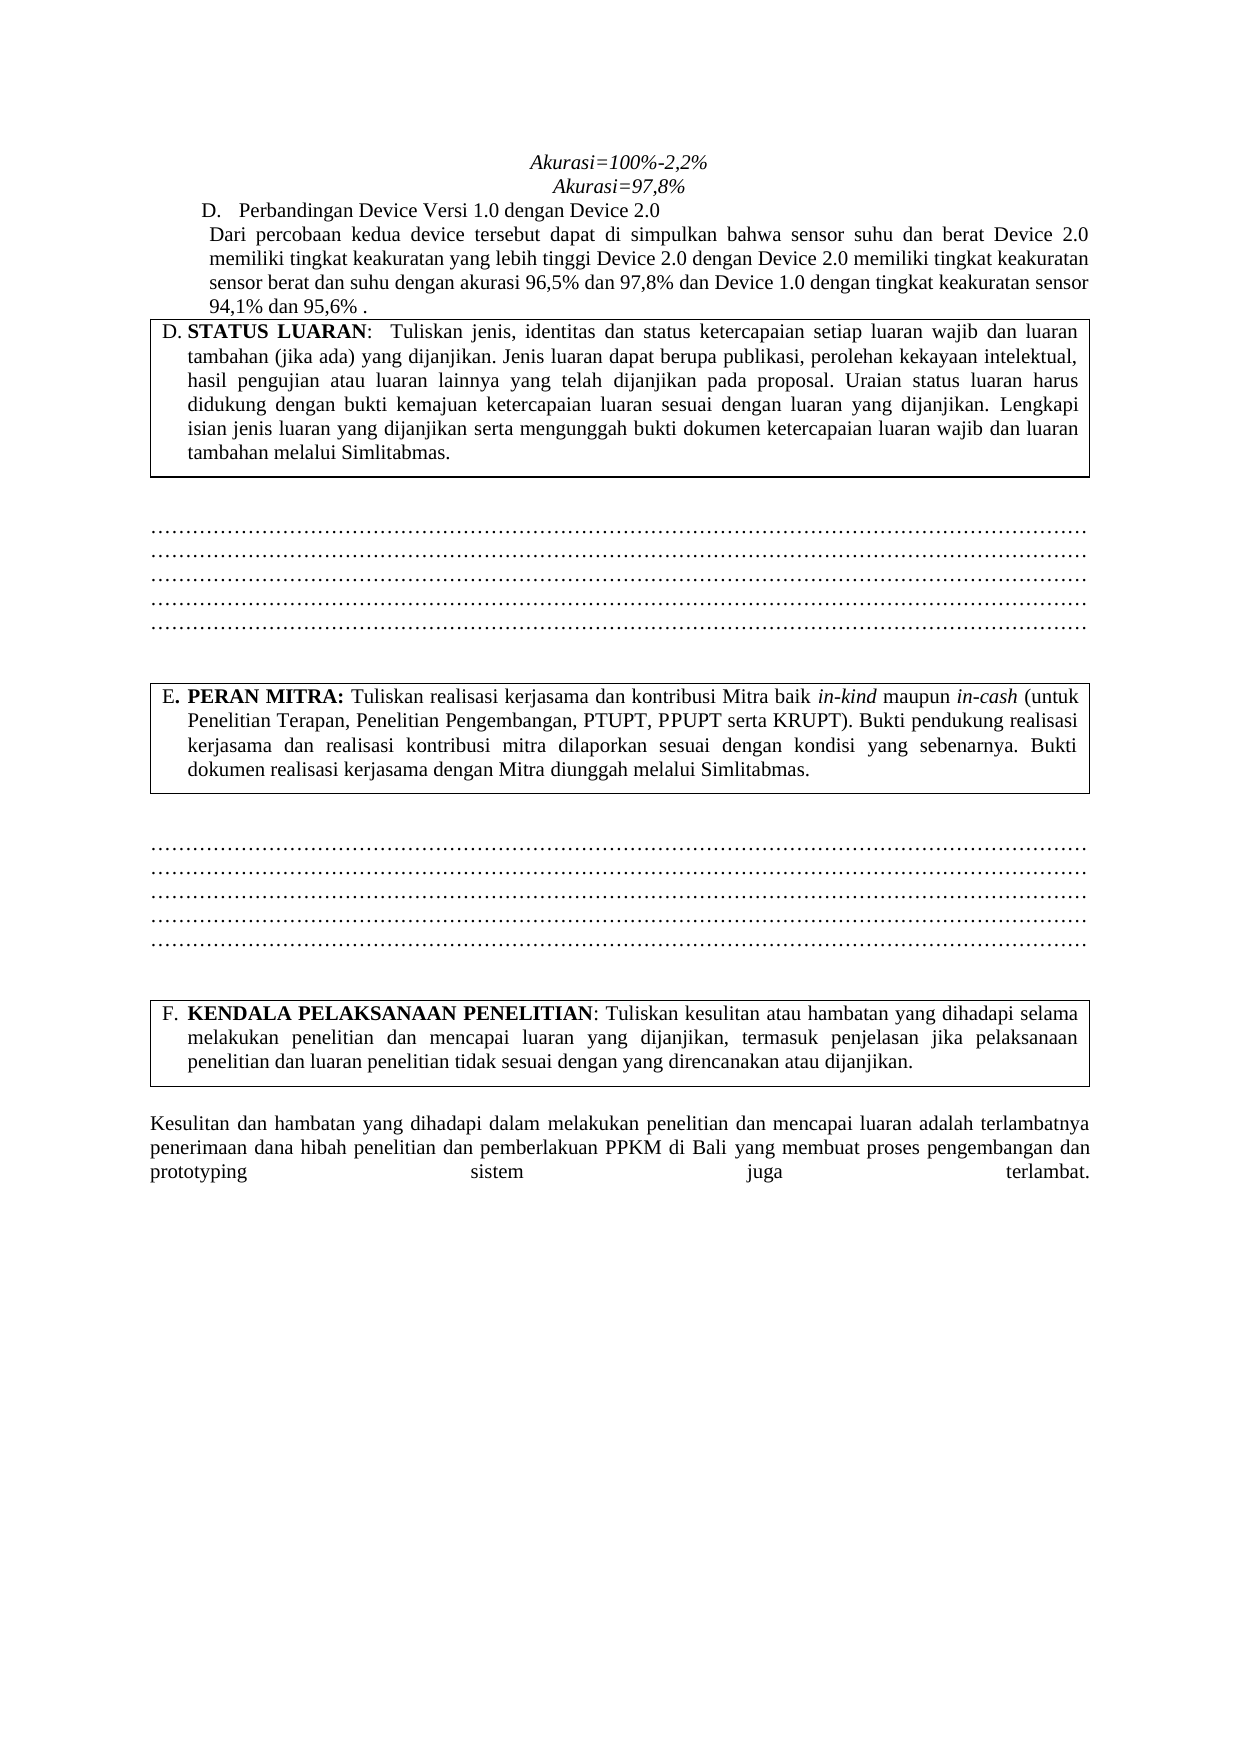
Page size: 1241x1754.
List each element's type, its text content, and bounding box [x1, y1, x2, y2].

list Dari percobaan kedua device tersebut dapat di simpulkan bahwa sensor suhu dan berat Device 2.0 memiliki tingkat keakuratan yang lebih tinggi Device 2.0 dengan Device 2.0 memiliki tingkat keakuratan sensor berat dan suhu dengan akurasi 96,5% dan 97,8% dan Device 1.0 dengan tingkat keakuratan sensor 94,1% dan 95,6% . [209, 222, 1090, 318]
text Kesulitan dan hambatan yang dihadapi dalam melakukan penelitian dan mencapai luaran adalah terlambatnya penerimaan dana hibah penelitian dan pemberlakuan PPKM di Bali yang membuat proses pengembangan dan prototyping sistem juga terlambat. [150, 1111, 1090, 1211]
text Akurasi=100%-2,2% [150, 150, 1090, 174]
table_header F. KENDALA PELAKSANAAN PENELITIAN: Tuliskan kesulitan atau hambatan yang dihadapi selama melakukan penelitian dan mencapai luaran yang dijanjikan, termasuk penjelasan jika pelaksanaan penelitian dan luaran penelitian tidak sesuai dengan yang direncanakan atau dijanjikan. [151, 1001, 1089, 1086]
table_header D. STATUS LUARAN: Tuliskan jenis, identitas dan status ketercapaian setiap luaran wajib dan luaran tambahan (jika ada) yang dijanjikan. Jenis luaran dapat berupa publikasi, perolehan kekayaan intelektual, hasil pengujian atau luaran lainnya yang telah dijanjikan pada proposal. Uraian status luaran harus didukung dengan bukti kemajuan ketercapaian luaran sesuai dengan luaran yang dijanjikan. Lengkapi isian jenis luaran yang dijanjikan serta mengunggah bukti dokumen ketercapaian luaran wajib dan luaran tambahan melalui Simlitabmas. [151, 320, 1089, 476]
text ……………………………………………………………………………………………………………………………………………………………………………………………………………………………………………………………………………………………………………………………………………………………………………………………………………………………………………………………………………………………………………………………………………………………………………………………………………………… [150, 831, 1090, 951]
text ……………………………………………………………………………………………………………………………………………………………………………………………………………………………………………………………………………………………………………………………………………………………………………………………………………………………………………………………………………………………………………………………………………………………………………………………………………………… [150, 514, 1090, 634]
text Akurasi=97,8% [150, 174, 1090, 198]
table_header E. PERAN MITRA: Tuliskan realisasi kerjasama dan kontribusi Mitra baik in-kind maupun in-cash (untuk Penelitian Terapan, Penelitian Pengembangan, PTUPT, PPUPT serta KRUPT). Bukti pendukung realisasi kerjasama dan realisasi kontribusi mitra dilaporkan sesuai dengan kondisi yang sebenarnya. Bukti dokumen realisasi kerjasama dengan Mitra diunggah melalui Simlitabmas. [151, 684, 1089, 793]
list Perbandingan Device Versi 1.0 dengan Device 2.0 [201, 198, 1090, 222]
